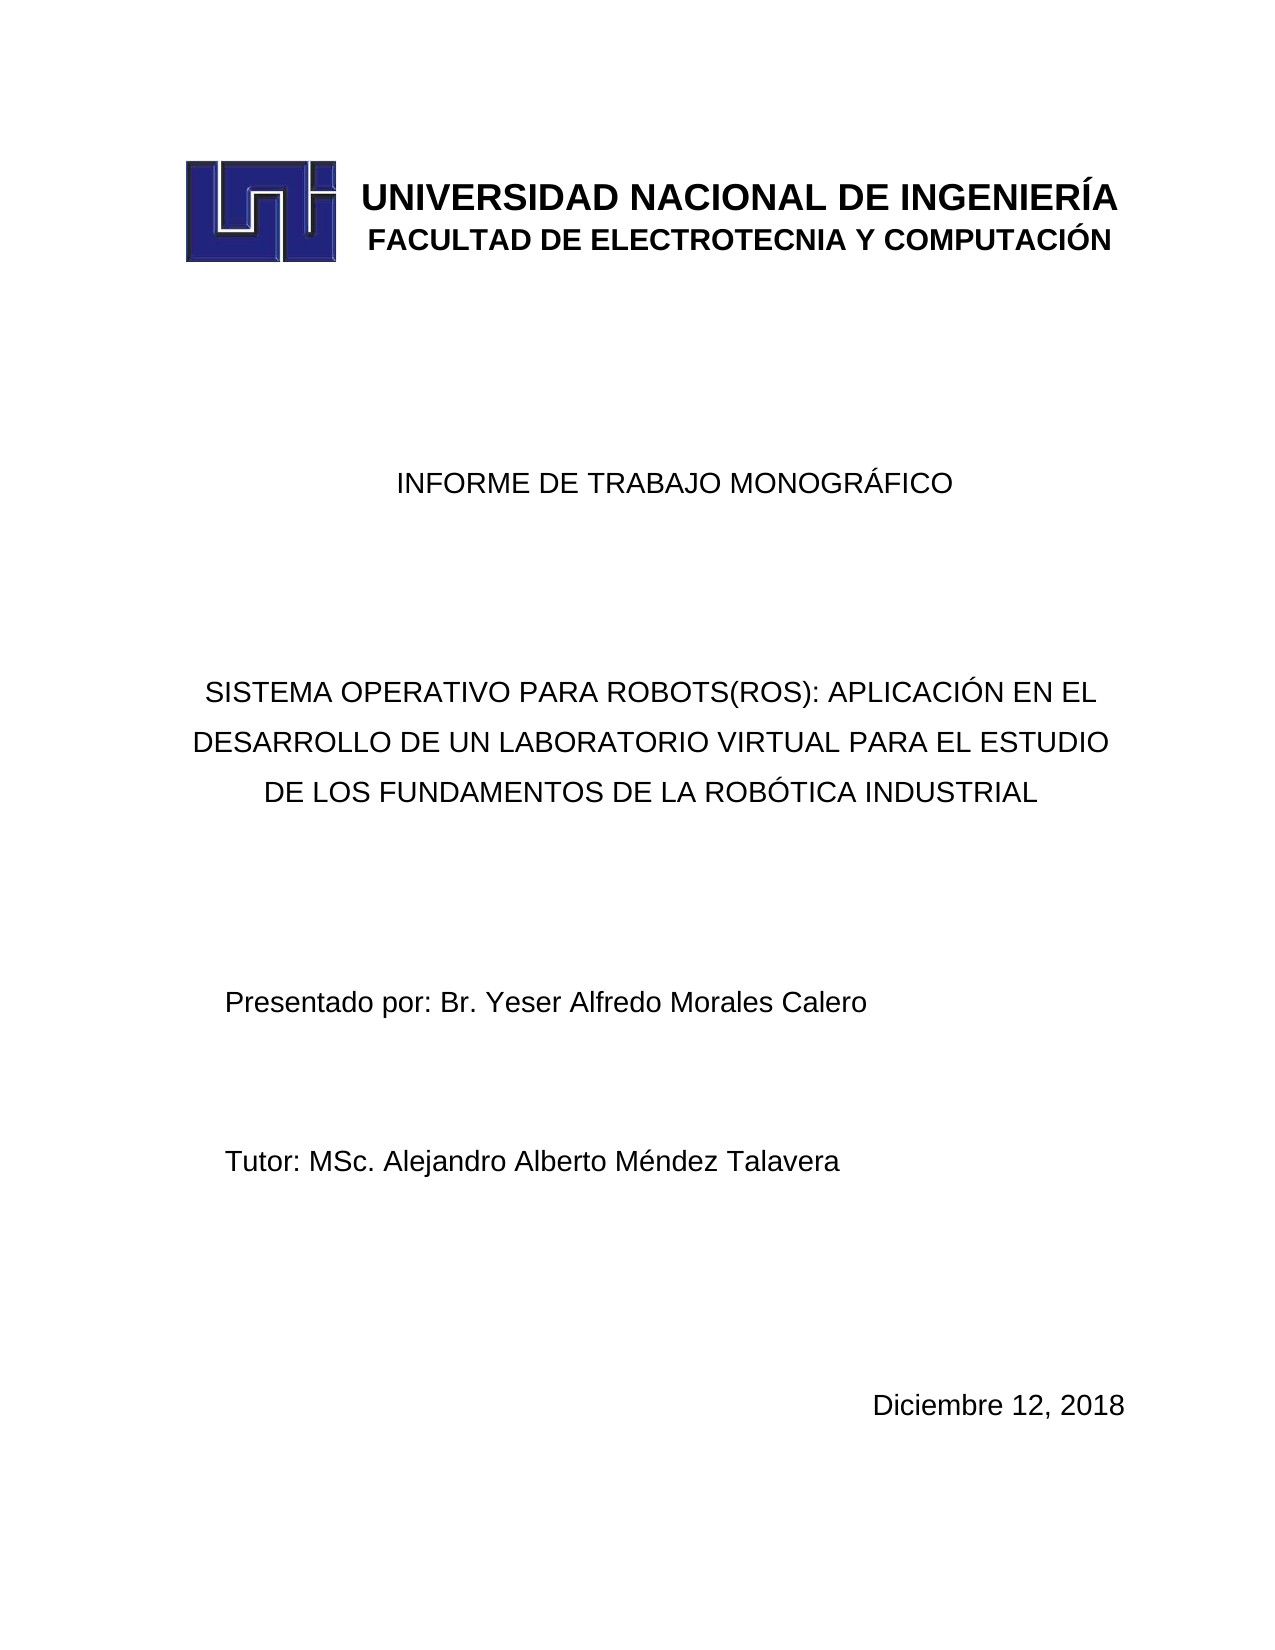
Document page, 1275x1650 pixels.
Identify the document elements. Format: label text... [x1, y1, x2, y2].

text Tutor: MSc. Alejandro Alberto Méndez Talavera [224, 1144, 1125, 1177]
text FACULTAD DE ELECTROTECNIA Y COMPUTACIÓN [337, 222, 1125, 256]
text SISTEMA OPERATIVO PARA ROBOTS(ROS): APLICACIÓN EN EL DESARROLLO DE UN LABORATORIO VIRTUAL PARA EL ESTUDIO DE LOS FUNDAMENTOS DE LA ROBÓTICA INDUSTRIAL [178, 674, 1124, 809]
picture [186, 160, 337, 262]
text Diciembre 12, 2018 [224, 1387, 1125, 1421]
subtitle UNIVERSIDAD NACIONAL DE INGENIERÍA [337, 175, 1125, 218]
text INFORME DE TRABAJO MONOGRÁFICO [224, 467, 1125, 500]
text Presentado por: Br. Yeser Alfredo Morales Calero [224, 985, 1125, 1019]
